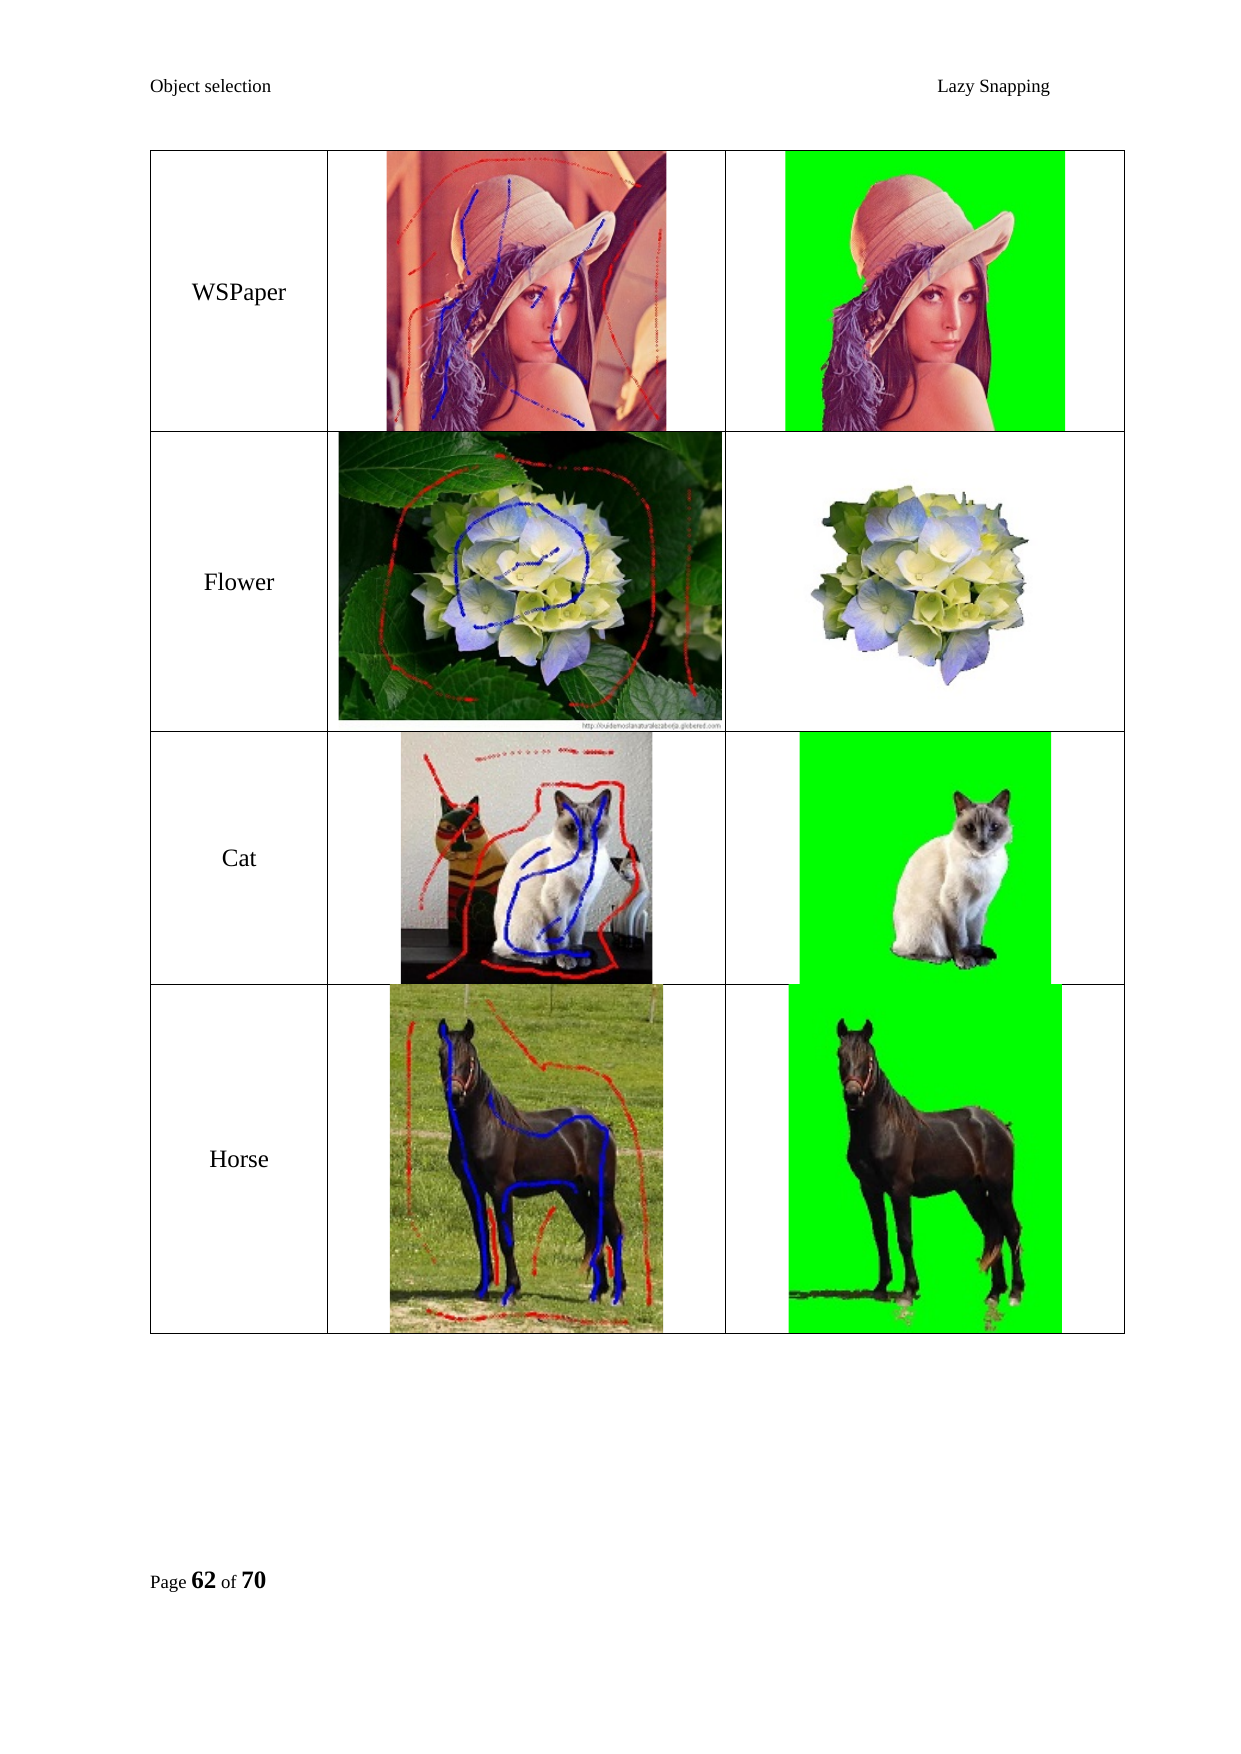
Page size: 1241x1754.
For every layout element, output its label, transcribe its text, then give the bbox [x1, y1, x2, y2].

picture [788, 732, 1062, 1333]
picture [785, 151, 1066, 431]
table_cell [726, 432, 737, 731]
table_cell [1066, 151, 1124, 431]
picture [389, 732, 664, 1333]
table_cell WSPaper [151, 151, 327, 431]
table_cell [328, 151, 386, 431]
table_cell [1062, 985, 1124, 1333]
table_cell [726, 732, 799, 983]
picture [338, 432, 722, 731]
picture [737, 432, 1121, 731]
table_cell [653, 732, 725, 983]
table_cell Flower [151, 432, 327, 731]
table_cell [328, 985, 389, 1333]
table_cell [328, 732, 400, 983]
table_cell [726, 985, 788, 1333]
picture [386, 151, 667, 431]
table_cell [726, 151, 785, 431]
table_cell [667, 151, 725, 431]
table_cell [1052, 732, 1124, 983]
table_cell [328, 432, 338, 731]
table_cell Horse [151, 985, 327, 1333]
table_cell [664, 985, 725, 1333]
table_cell Cat [151, 732, 327, 983]
